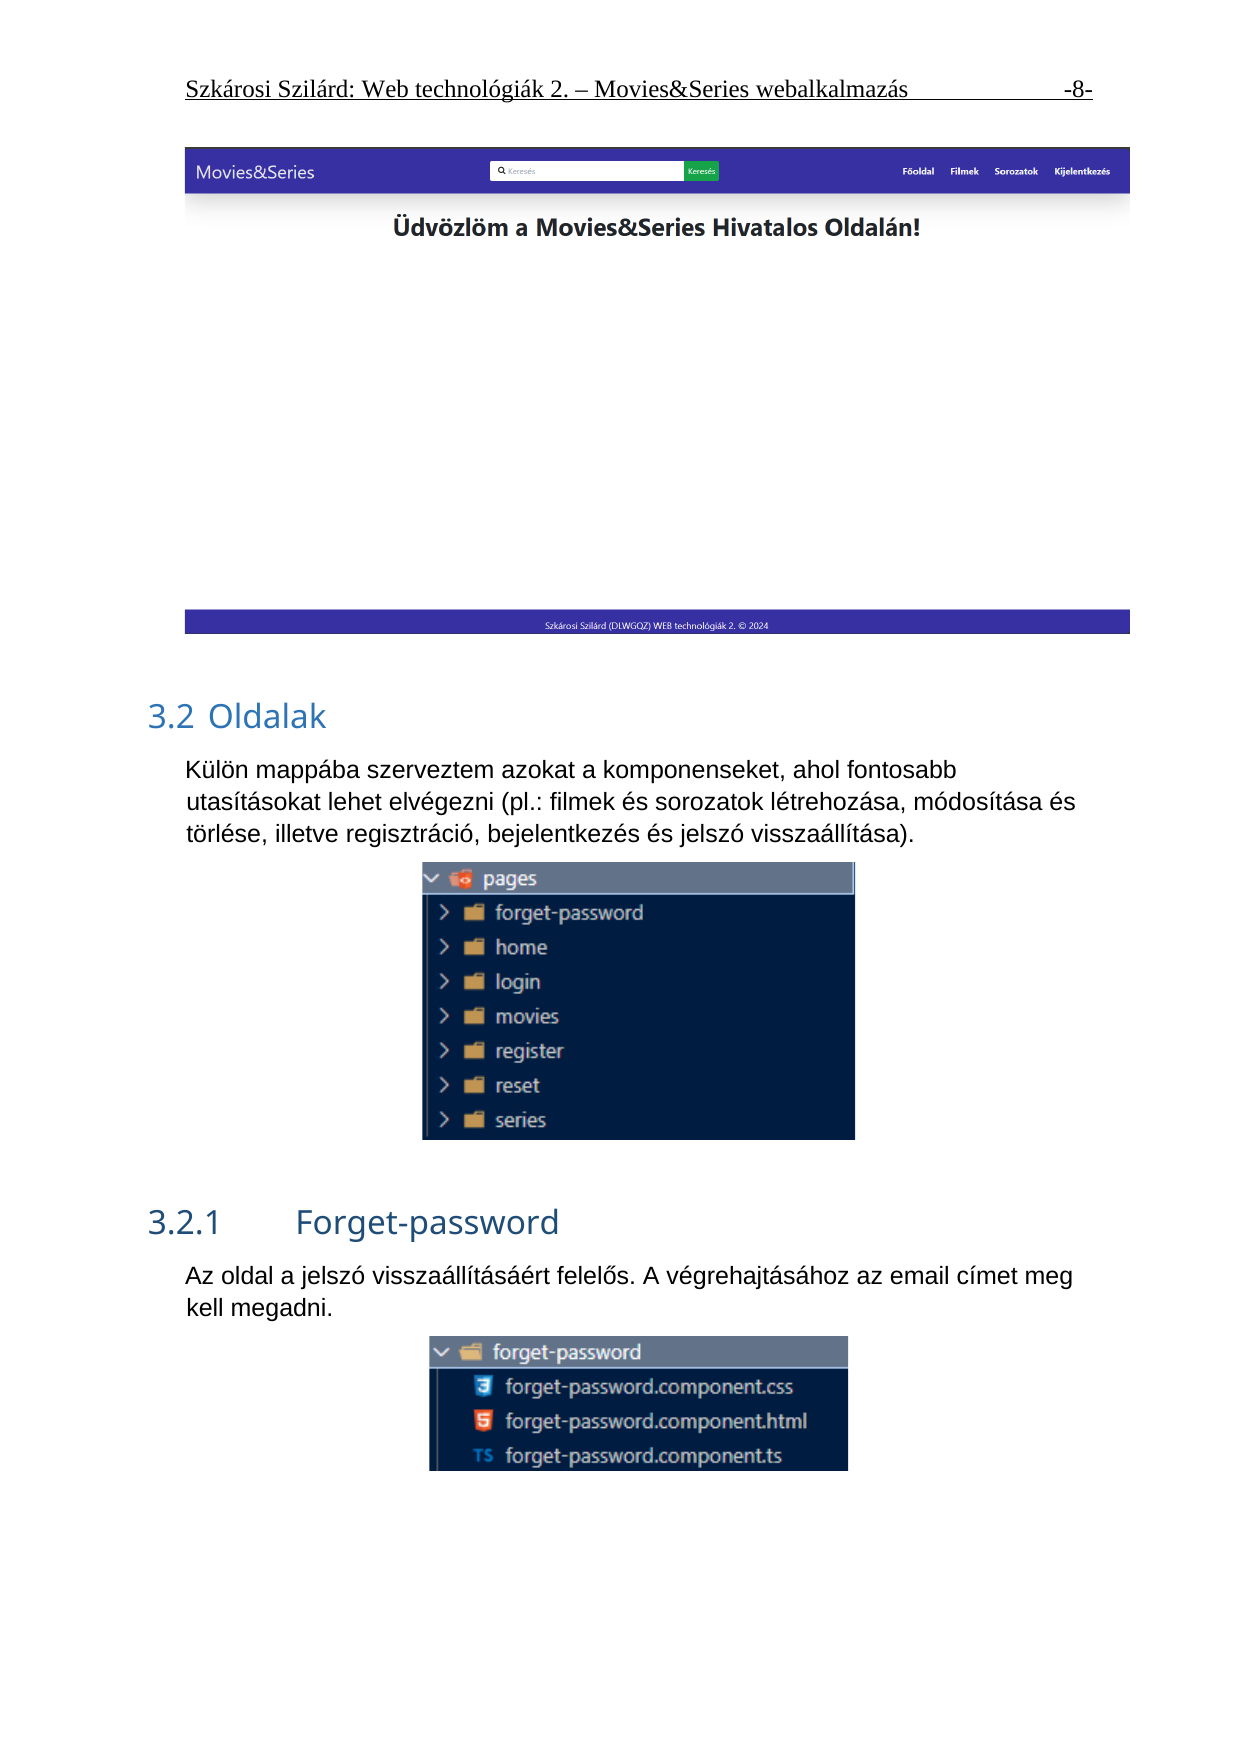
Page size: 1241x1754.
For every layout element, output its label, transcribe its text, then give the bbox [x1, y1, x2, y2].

picture [429, 1336, 849, 1471]
subtitle Oldalak [148, 693, 1093, 738]
subtitle Forget-password [148, 1199, 1093, 1244]
text Külön mappába szerveztem azokat a komponenseket, ahol fontosabb utasításokat lehet elvégezni (pl.: filmek és sorozatok létrehozása, módosítása és törlése, illetve regisztráció, bejelentkezés és jelszó visszaállítása). [185, 756, 1093, 847]
picture [184, 147, 1130, 634]
picture [422, 862, 856, 1140]
text Az oldal a jelszó visszaállításáért felelős. A végrehajtásához az email címet meg kell megadni. [185, 1261, 1093, 1321]
